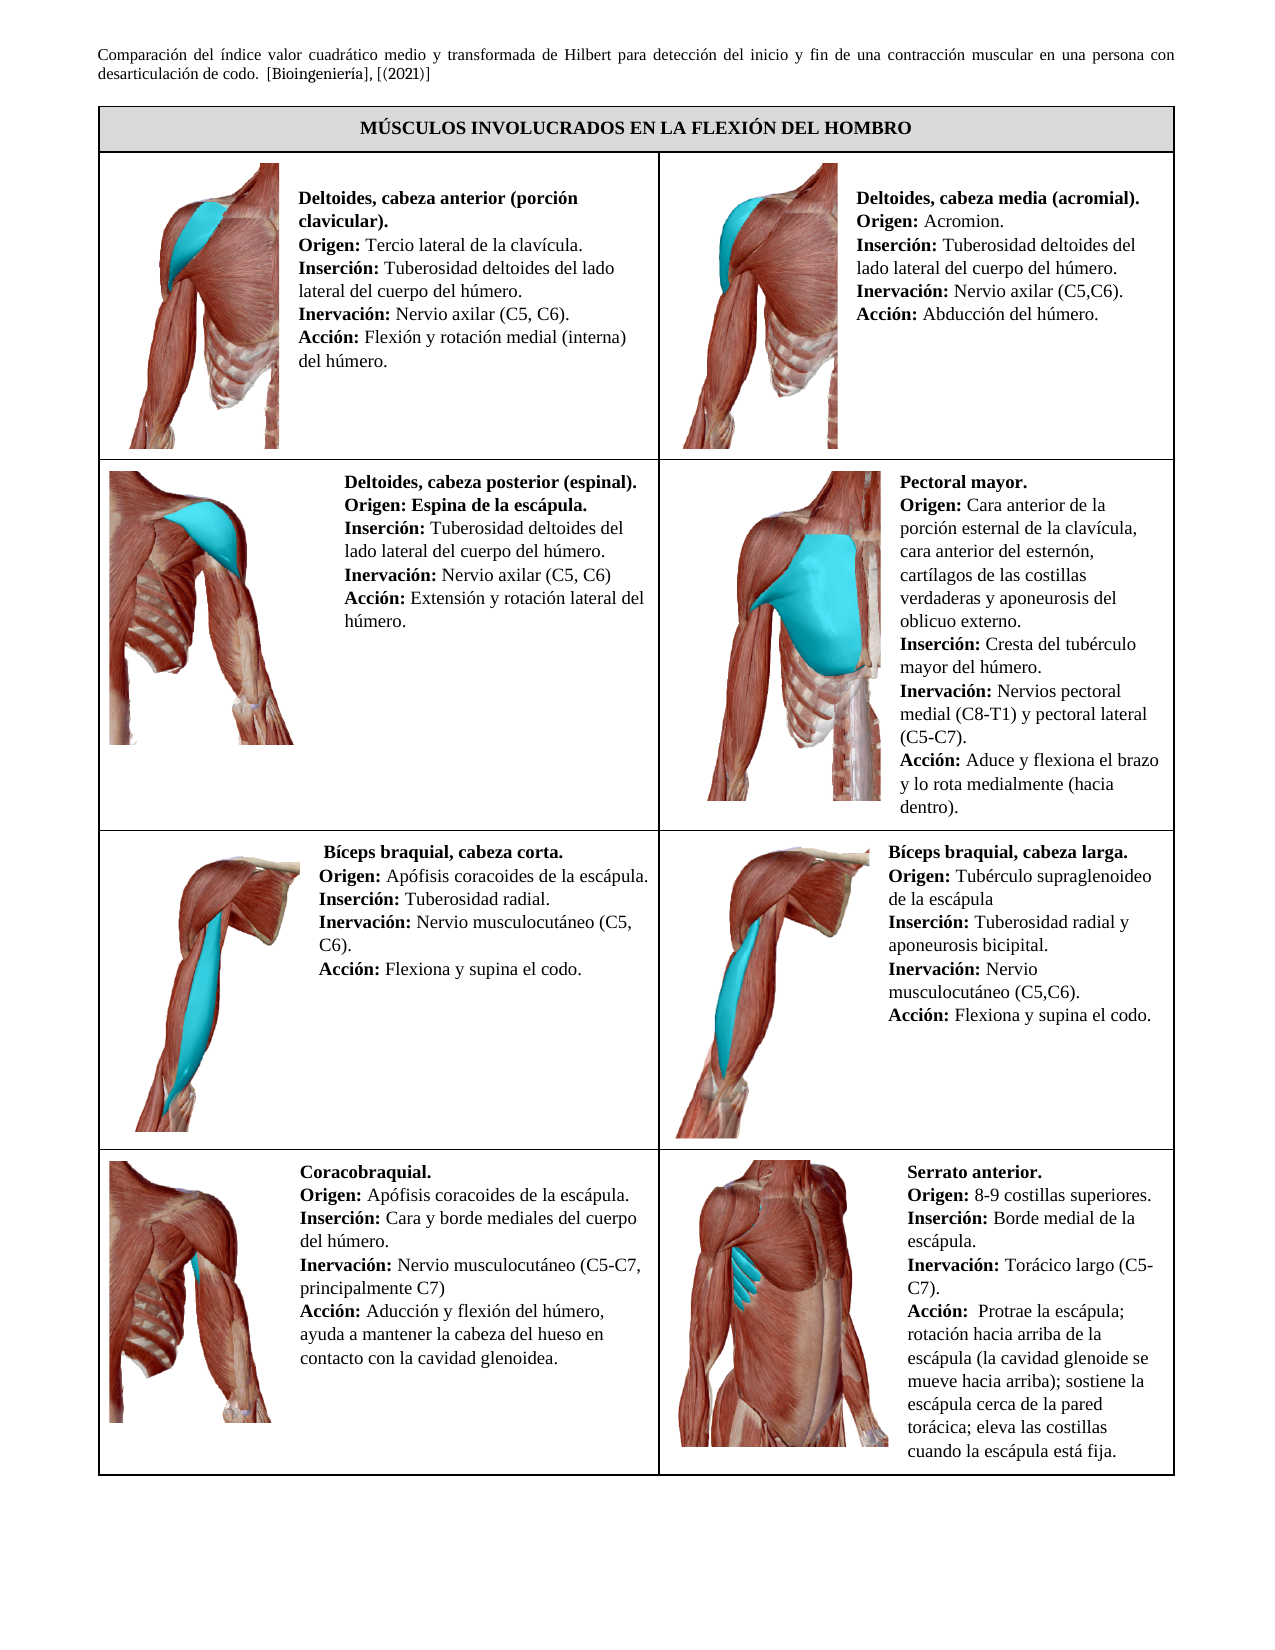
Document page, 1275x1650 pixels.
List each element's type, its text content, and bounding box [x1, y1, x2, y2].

picture [666, 1160, 889, 1447]
table_header MÚSCULOS INVOLUCRADOS EN LA FLEXIÓN DEL HOMBRO [100, 107, 1173, 151]
picture [109, 1161, 281, 1423]
table_cell Deltoides, cabeza media (acromial). Origen: Acromion. Inserción: Tuberosidad deltoides del lado lateral del cuerpo del húmero. Inervación: Nervio axilar (C5,C6). Acción: Abducción del húmero. [660, 153, 1173, 459]
table_cell Bíceps braquial, cabeza corta. Origen: Apófisis coracoides de la escápula. Inserción: Tuberosidad radial. Inervación: Nervio musculocutáneo (C5, C6). Acción: Flexiona y supina el codo. [100, 831, 658, 1149]
table_cell Coracobraquial. Origen: Apófisis coracoides de la escápula. Inserción: Cara y borde mediales del cuerpo del húmero. Inervación: Nervio musculocutáneo (C5-C7, principalmente C7) Acción: Aducción y flexión del húmero, ayuda a mantener la cabeza del hueso en contacto con la cavidad glenoidea. [100, 1150, 658, 1473]
table_cell Deltoides, cabeza anterior (porción clavicular). Origen: Tercio lateral de la clavícula. Inserción: Tuberosidad deltoides del lado lateral del cuerpo del húmero. Inervación: Nervio axilar (C5, C6). Acción: Flexión y rotación medial (interna) del húmero. [100, 153, 658, 459]
picture [109, 471, 326, 745]
picture [668, 841, 870, 1139]
table_cell Pectoral mayor. Origen: Cara anterior de la porción esternal de la clavícula, cara anterior del esternón, cartílagos de las costillas verdaderas y aponeurosis del oblicuo externo. Inserción: Cresta del tubérculo mayor del húmero. Inervación: Nervios pectoral medial (C8-T1) y pectoral lateral (C5-C7). Acción: Aduce y flexiona el brazo y lo rota medialmente (hacia dentro). [660, 460, 1173, 830]
picture [109, 841, 300, 1132]
picture [110, 163, 280, 449]
picture [668, 163, 838, 449]
table_cell Bíceps braquial, cabeza larga. Origen: Tubérculo supraglenoideo de la escápula Inserción: Tuberosidad radial y aponeurosis bicipital. Inervación: Nervio musculocutáneo (C5,C6). Acción: Flexiona y supina el codo. [660, 831, 1173, 1149]
picture [671, 471, 881, 801]
table_cell Serrato anterior. Origen: 8-9 costillas superiores. Inserción: Borde medial de la escápula. Inervación: Torácico largo (C5-C7). Acción: Protrae la escápula; rotación hacia arriba de la escápula (la cavidad glenoide se mueve hacia arriba); sostiene la escápula cerca de la pared torácica; eleva las costillas cuando la escápula está fija. [660, 1150, 1173, 1473]
table_cell Deltoides, cabeza posterior (espinal). Origen: Espina de la escápula. Inserción: Tuberosidad deltoides del lado lateral del cuerpo del húmero. Inervación: Nervio axilar (C5, C6) Acción: Extensión y rotación lateral del húmero. [100, 460, 658, 830]
